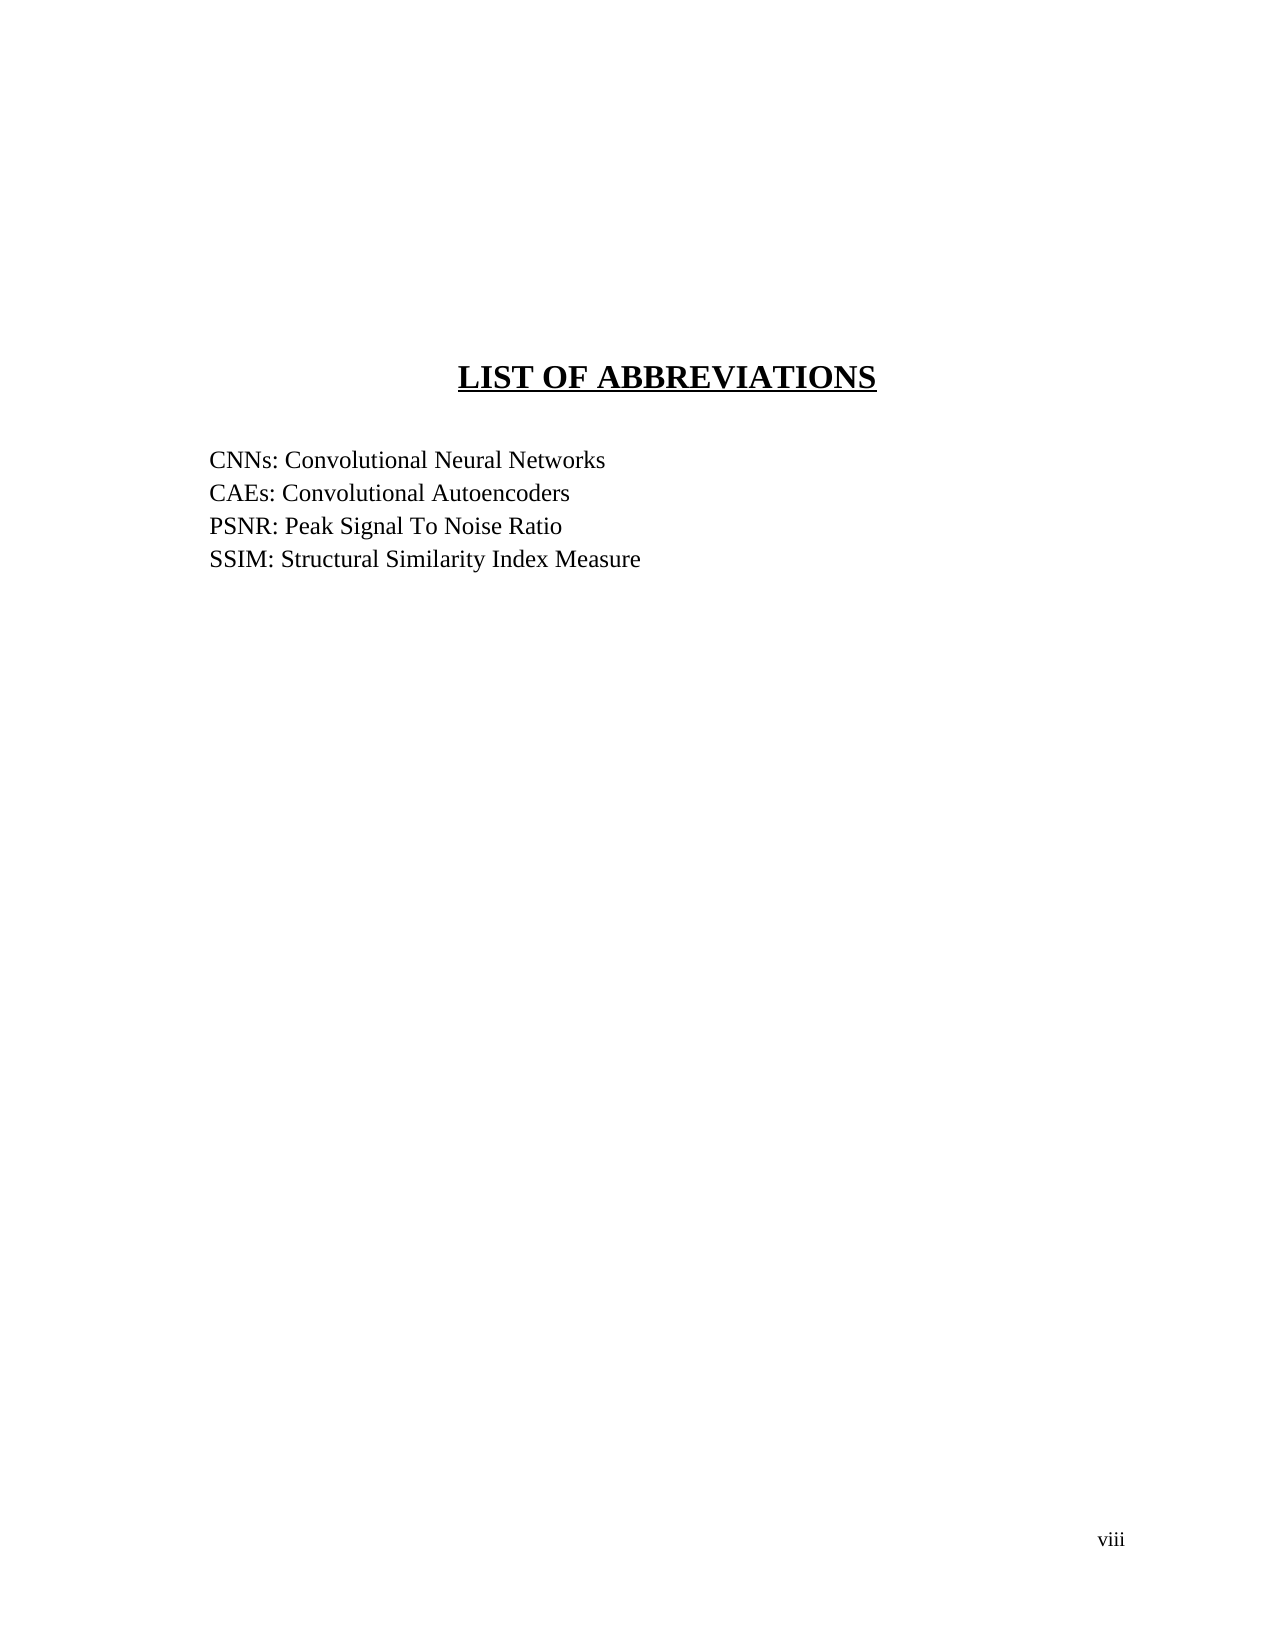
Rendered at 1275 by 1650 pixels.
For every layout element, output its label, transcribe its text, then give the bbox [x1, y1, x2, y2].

text LIST OF ABBREVIATIONS [209, 357, 1125, 395]
text PSNR: Peak Signal To Noise Ratio [209, 511, 1125, 540]
text CAEs: Convolutional Autoencoders [209, 478, 1125, 507]
text CNNs: Convolutional Neural Networks [209, 445, 1125, 474]
text SSIM: Structural Similarity Index Measure [209, 544, 1125, 573]
